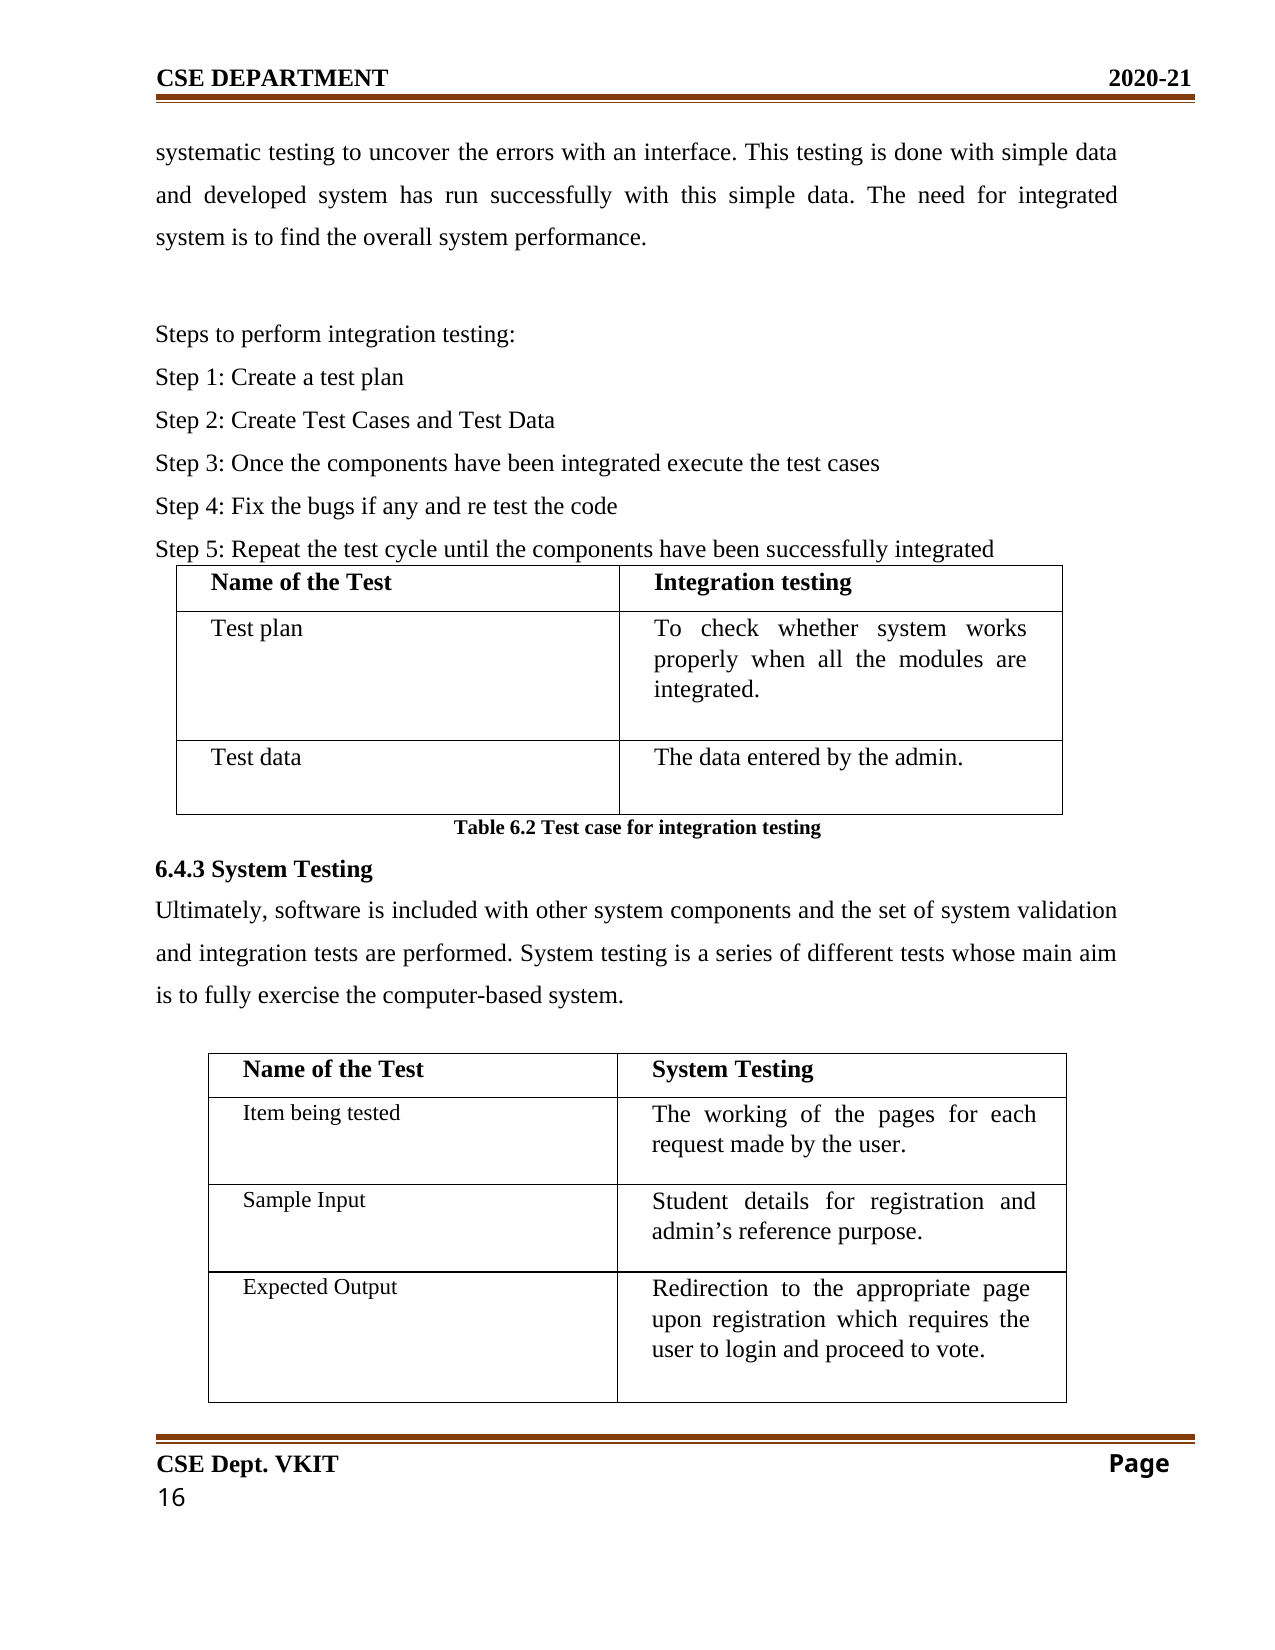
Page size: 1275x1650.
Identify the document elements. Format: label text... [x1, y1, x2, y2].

table_cell Student details for registration and admin’s reference purpose. [618, 1185, 1066, 1271]
subtitle 6.4.3 System Testing [155, 854, 1195, 883]
text Ultimately, software is included with other system components and the set of system validation and integration tests are performed. System testing is a series of different tests whose main aim is to fully exercise the computer-based system. [155, 896, 1119, 1009]
table_header System Testing [618, 1054, 1066, 1097]
table_cell Test plan [177, 612, 619, 740]
table_cell Sample Input [209, 1185, 617, 1271]
text Step 2: Create Test Cases and Test Data [155, 405, 1196, 434]
table_cell Redirection to the appropriate page upon registration which requires the user to login and proceed to vote. [618, 1273, 1066, 1402]
table_cell To check whether system works properly when all the modules are integrated. [620, 612, 1062, 740]
text Step 3: Once the components have been integrated execute the test cases [155, 448, 1196, 477]
table_cell Expected Output [209, 1273, 617, 1402]
table_cell Test data [177, 741, 619, 814]
text Step 1: Create a test plan [155, 362, 1196, 391]
table_header Name of the Test [177, 566, 619, 611]
table_cell Item being tested [209, 1098, 617, 1184]
table_cell The data entered by the admin. [620, 741, 1062, 814]
text Steps to perform integration testing: [155, 319, 1196, 348]
table_cell The working of the pages for each request made by the user. [618, 1098, 1066, 1184]
table_header Name of the Test [209, 1054, 617, 1097]
table_header Integration testing [620, 566, 1062, 611]
text Step 5: Repeat the test cycle until the components have been successfully integrated [155, 534, 1196, 563]
text Step 4: Fix the bugs if any and re test the code [155, 491, 1196, 520]
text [155, 133, 1119, 251]
text Table 6.2 Test case for integration testing [133, 815, 1142, 839]
